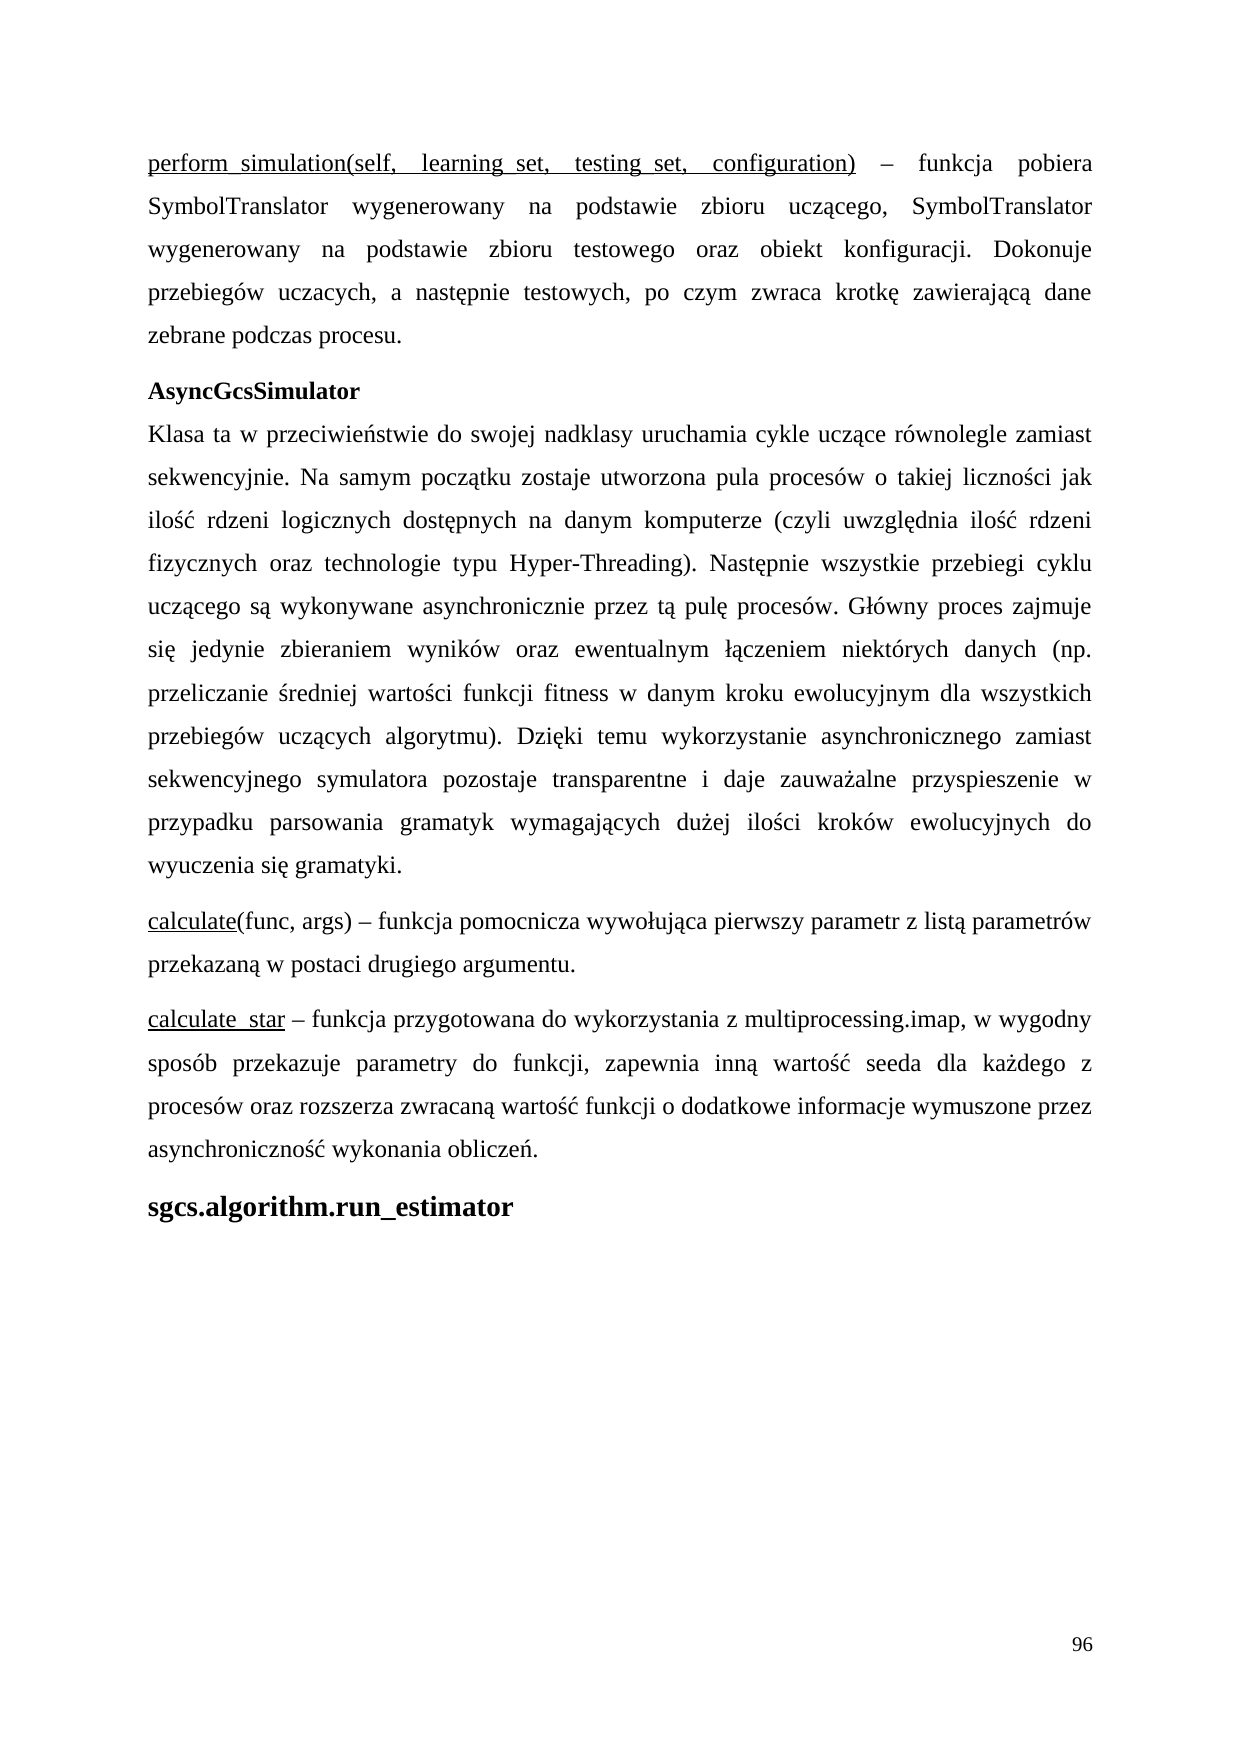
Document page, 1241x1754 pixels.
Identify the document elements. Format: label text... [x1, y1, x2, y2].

text AsyncGcsSimulator [148, 376, 1093, 404]
text sgcs.algorithm.run_estimator [148, 1189, 1093, 1223]
text Klasa ta w przeciwieństwie do swojej nadklasy uruchamia cykle uczące równolegle zamiast sekwencyjnie. Na samym początku zostaje utworzona pula procesów o takiej liczności jak ilość rdzeni logicznych dostępnych na danym komputerze (czyli uwzględnia ilość rdzeni fizycznych oraz technologie typu Hyper-Threading). Następnie wszystkie przebiegi cyklu uczącego są wykonywane asynchronicznie przez tą pulę procesów. Główny proces zajmuje się jedynie zbieraniem wyników oraz ewentualnym łączeniem niektórych danych (np. przeliczanie średniej wartości funkcji fitness w danym kroku ewolucyjnym dla wszystkich przebiegów uczących algorytmu). Dzięki temu wykorzystanie asynchronicznego zamiast sekwencyjnego symulatora pozostaje transparentne i daje zauważalne przyspieszenie w przypadku parsowania gramatyk wymagających dużej ilości kroków ewolucyjnych do wyuczenia się gramatyki. [148, 419, 1093, 879]
text calculate(func, args) – funkcja pomocnicza wywołująca pierwszy parametr z listą parametrów przekazaną w postaci drugiego argumentu. [148, 906, 1093, 978]
text perform_simulation(self, learning_set, testing_set, configuration) – funkcja pobiera SymbolTranslator wygenerowany na podstawie zbioru uczącego, SymbolTranslator wygenerowany na podstawie zbioru testowego oraz obiekt konfiguracji. Dokonuje przebiegów uczacych, a następnie testowych, po czym zwraca krotkę zawierającą dane zebrane podczas procesu. [148, 148, 1093, 349]
text calculate_star – funkcja przygotowana do wykorzystania z multiprocessing.imap, w wygodny sposób przekazuje parametry do funkcji, zapewnia inną wartość seeda dla każdego z procesów oraz rozszerza zwracaną wartość funkcji o dodatkowe informacje wymuszone przez asynchroniczność wykonania obliczeń. [148, 1004, 1093, 1163]
